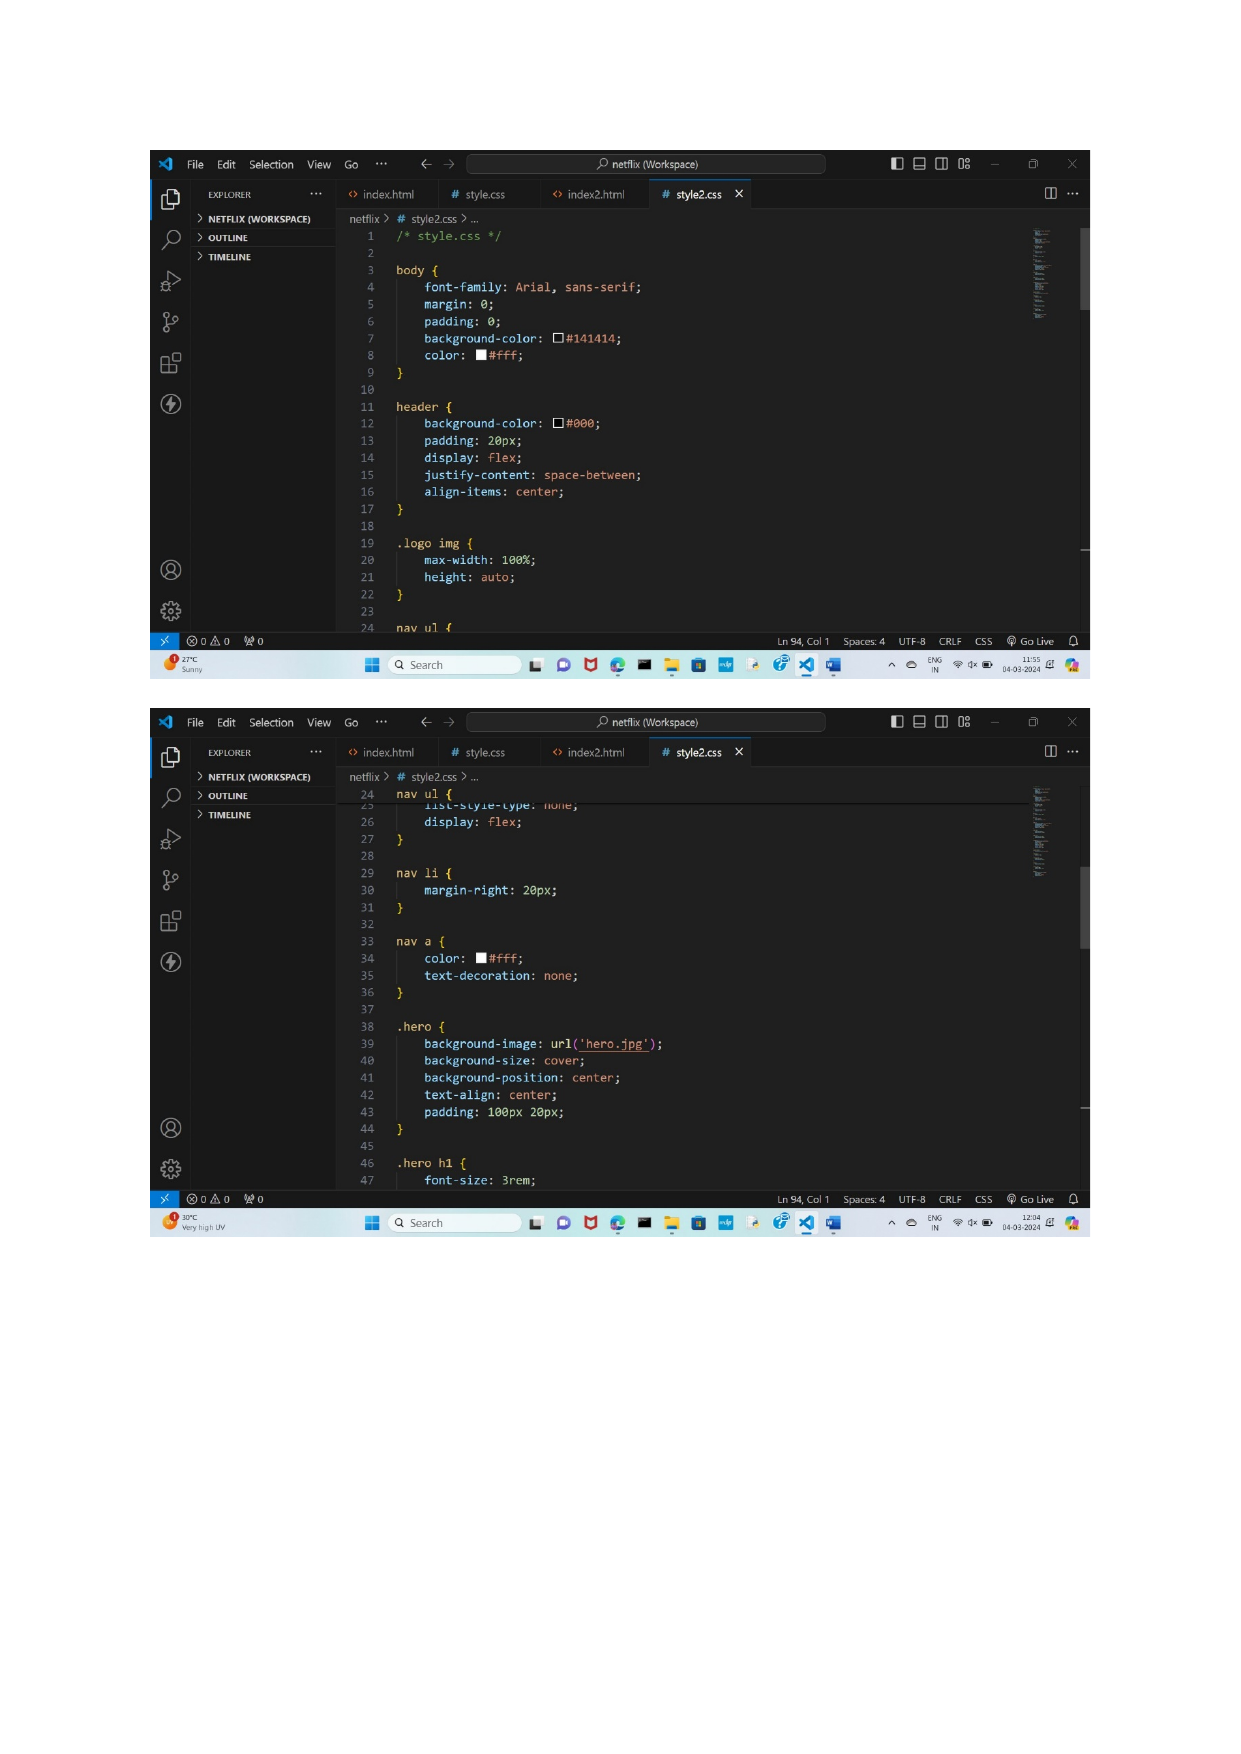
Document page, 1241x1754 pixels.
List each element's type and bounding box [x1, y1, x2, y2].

picture [150, 150, 1091, 679]
picture [150, 708, 1091, 1237]
